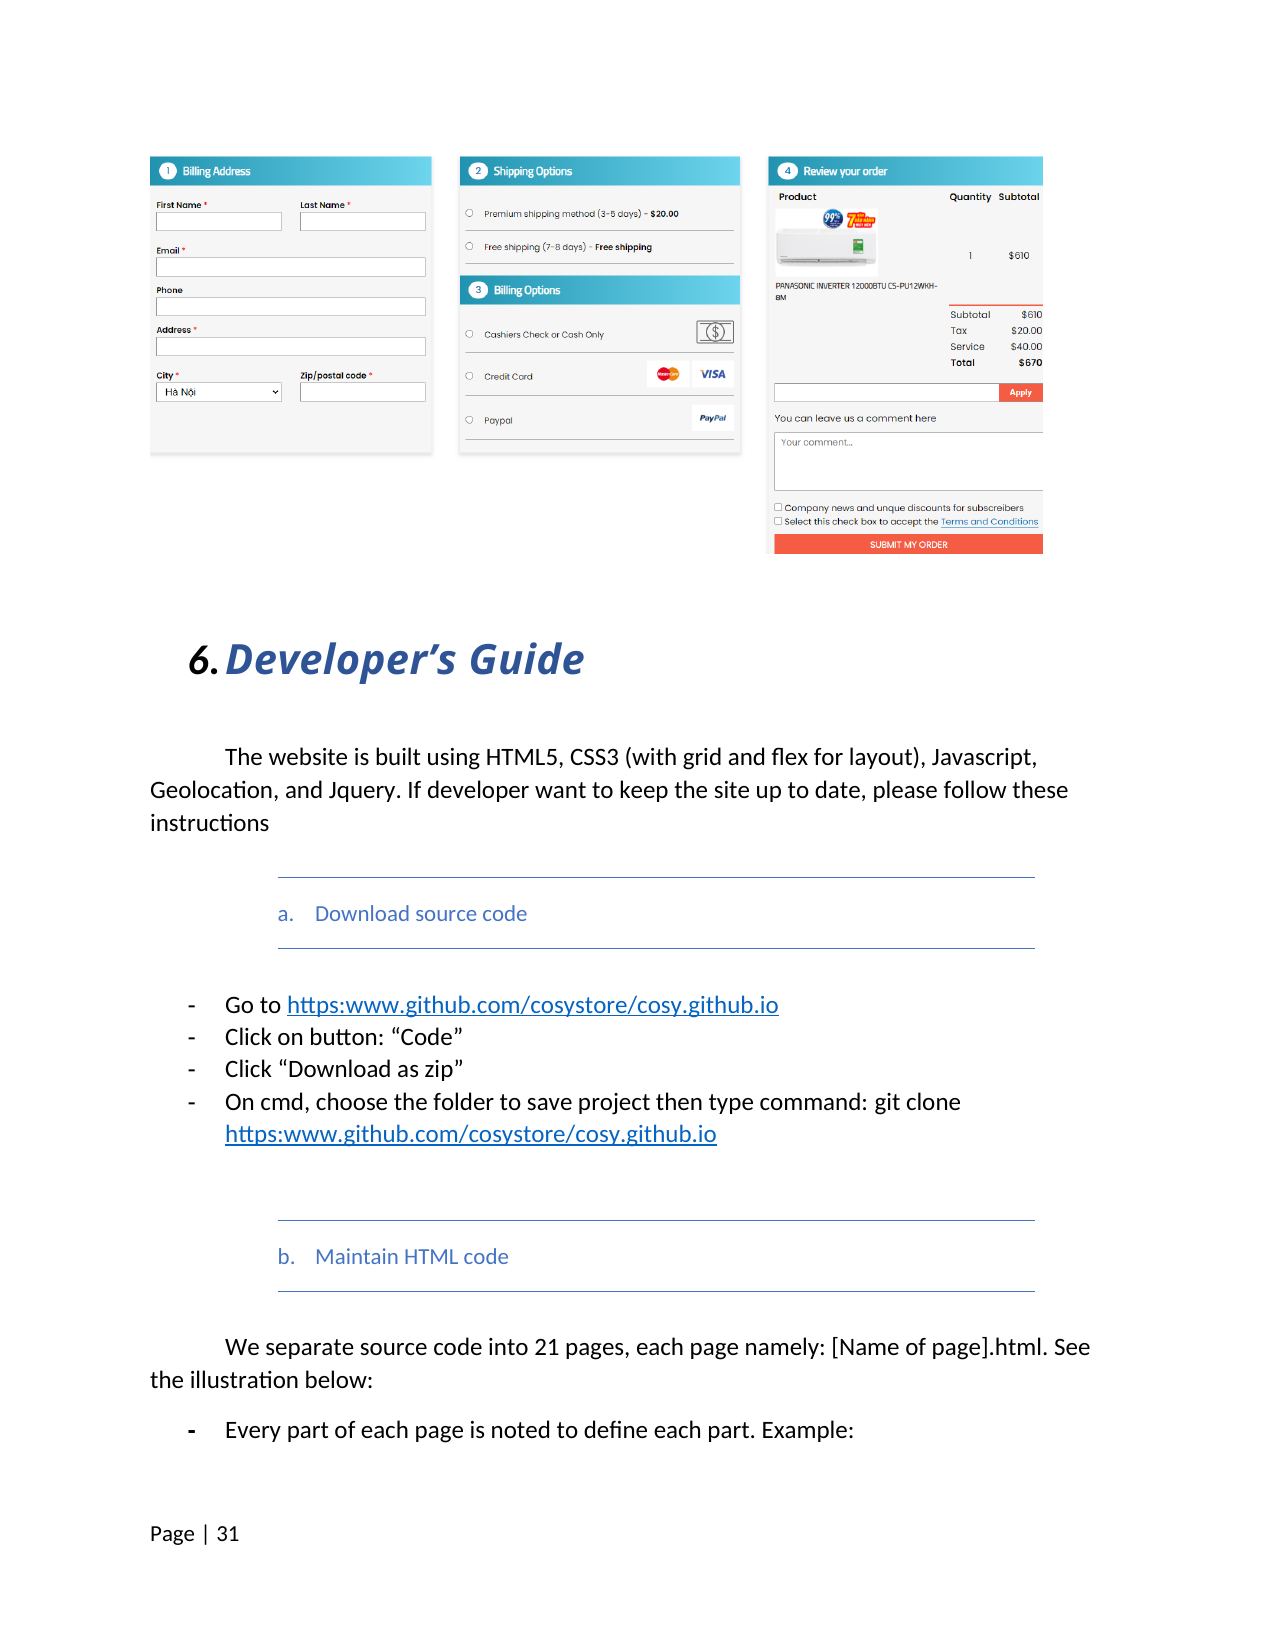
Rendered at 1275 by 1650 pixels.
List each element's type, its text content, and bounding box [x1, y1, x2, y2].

list Download source code [277, 878, 1035, 949]
list Click “Download as zip” [187, 1053, 1125, 1084]
text The website is built using HTML5, CSS3 (with grid and flex for layout), Javascript, Geolocation, and Jquery. If developer want to keep the site up to date, please follow these instructions [150, 741, 1125, 837]
list Maintain HTML code [277, 1221, 1035, 1292]
list On cmd, choose the folder to save project then type command: git clone https:www.github.com/cosystore/cosy.github.io [187, 1086, 1125, 1148]
subtitle Developer’s Guide [187, 630, 1125, 687]
picture [150, 150, 1043, 554]
list Click on button: “Code” [187, 1021, 1125, 1052]
list Every part of each page is noted to define each part. Example: [187, 1414, 1125, 1444]
list Go to https:www.github.com/cosystore/cosy.github.io [187, 989, 1125, 1019]
text We separate source code into 21 pages, each page namely: [Name of page].html. See the illustration below: [150, 1331, 1125, 1395]
